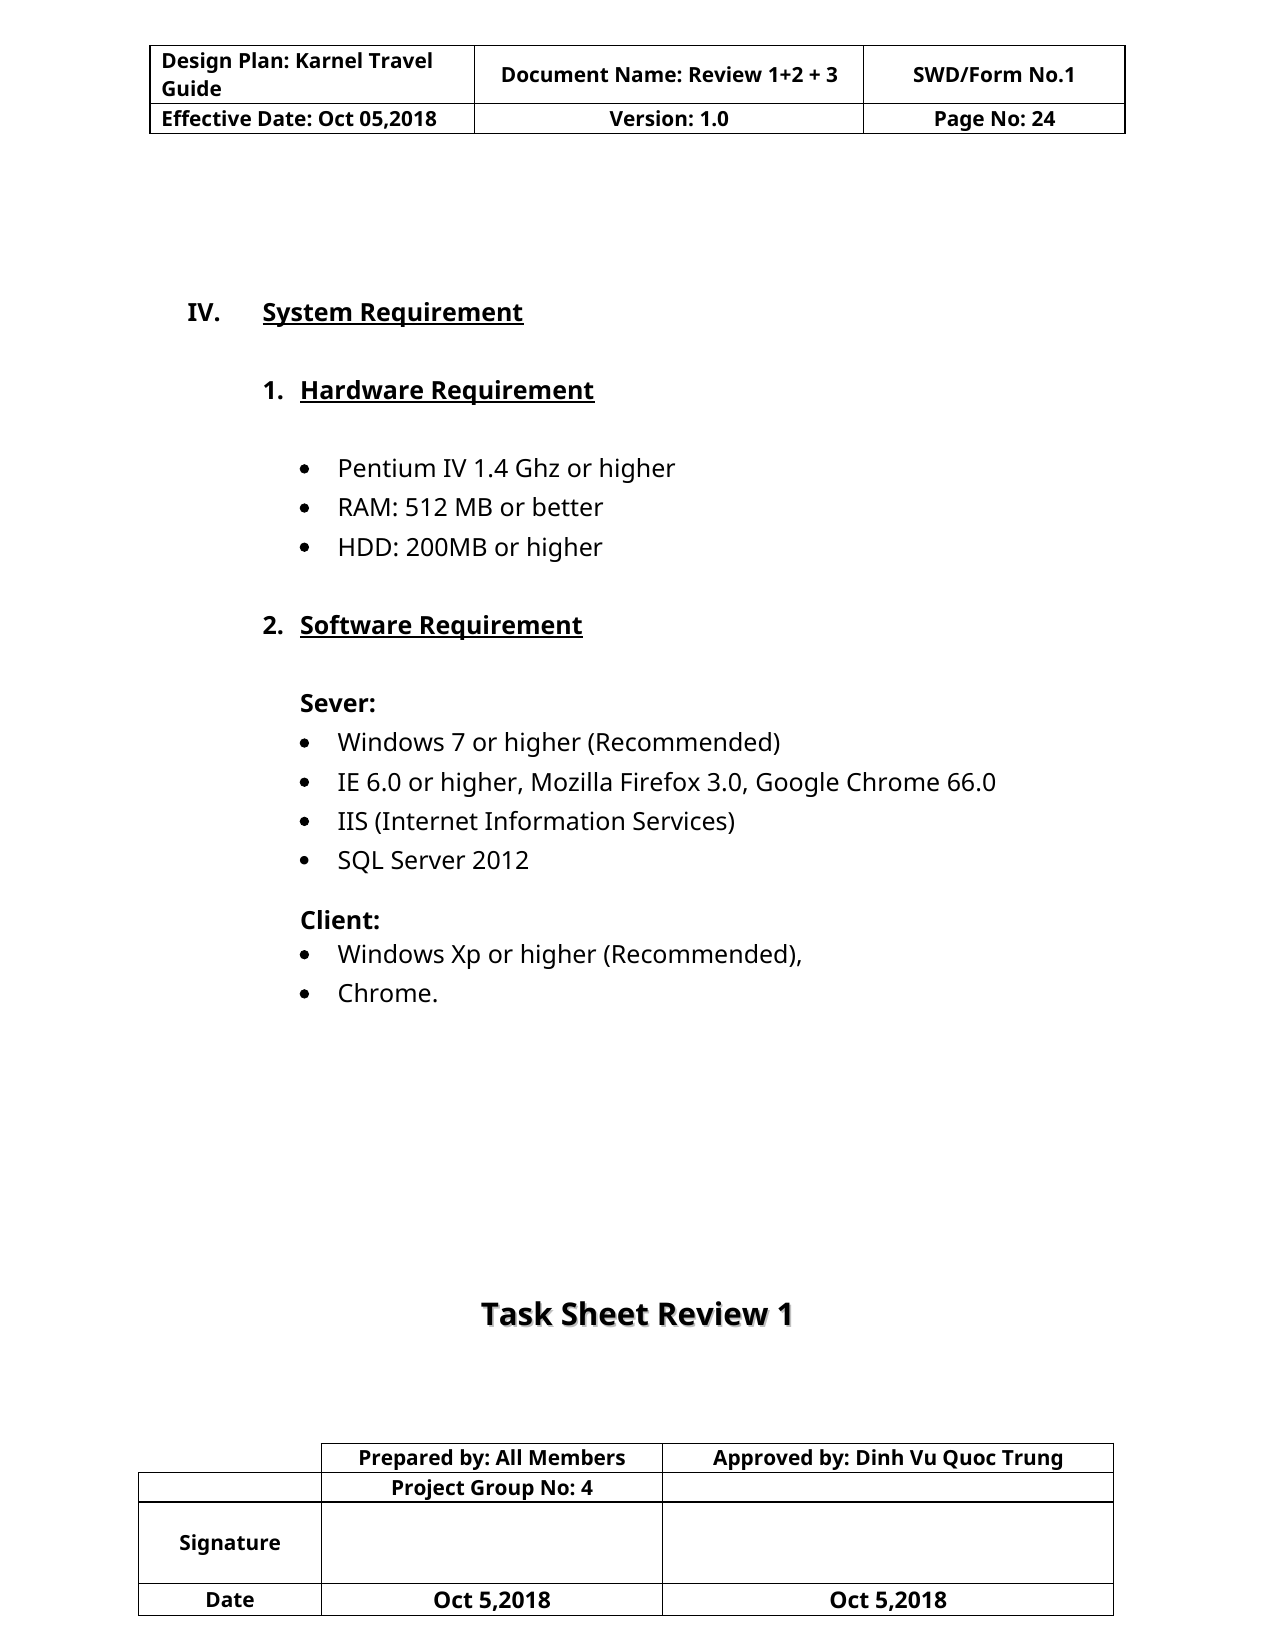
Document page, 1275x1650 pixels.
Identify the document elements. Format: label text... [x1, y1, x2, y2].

list IE 6.0 or higher, Mozilla Firefox 3.0, Google Chrome 66.0 [300, 764, 1200, 798]
list HDD: 200MB or higher [300, 529, 1200, 563]
list Chrome. [300, 976, 1200, 1010]
list IIS (Internet Information Services) [300, 803, 1200, 837]
list Windows Xp or higher (Recommended), [300, 937, 1200, 971]
list Windows 7 or higher (Recommended) [300, 725, 1200, 759]
text Task Sheet Review 1 [150, 1292, 1125, 1335]
list Sever: [300, 686, 1200, 720]
list Hardware Requirement [262, 373, 1200, 407]
list RAM: 512 MB or better [300, 490, 1200, 524]
list Pentium IV 1.4 Ghz or higher [300, 451, 1200, 485]
list Software Requirement [262, 608, 1200, 642]
text Client: [300, 903, 1200, 937]
list SQL Server 2012 [300, 843, 1200, 877]
list System Requirement [187, 294, 1200, 328]
